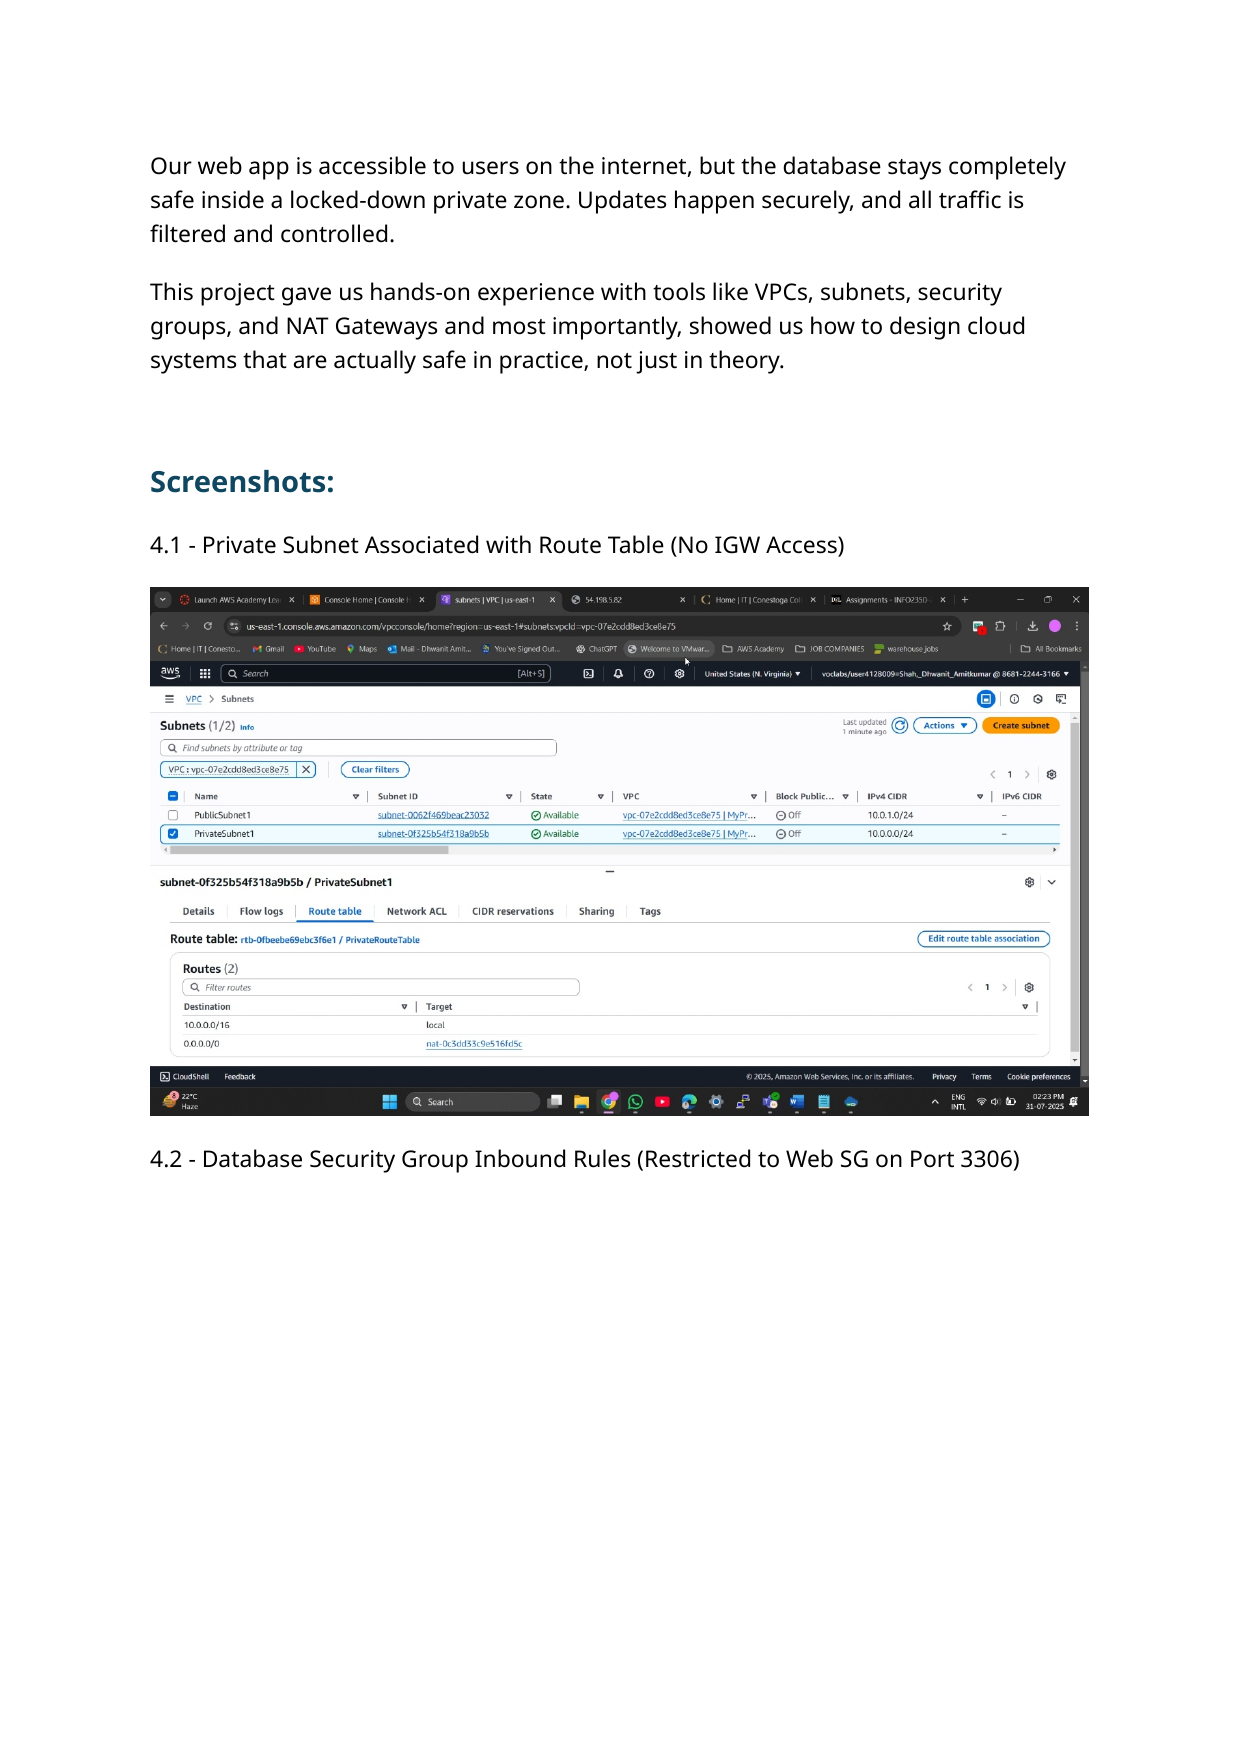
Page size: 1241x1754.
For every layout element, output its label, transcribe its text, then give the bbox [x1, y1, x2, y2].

picture [150, 587, 1089, 1116]
text This project gave us hands-on experience with tools like VPCs, subnets, security groups, and NAT Gateways and most importantly, showed us how to design cloud systems that are actually safe in practice, not just in theory. [150, 276, 1090, 375]
text 4.2 - Database Security Group Inbound Rules (Restricted to Web SG on Port 3306) [150, 1143, 1090, 1175]
subtitle Screenshots: [150, 461, 1090, 501]
text 4.1 - Private Subnet Associated with Route Table (No IGW Access) [150, 529, 1090, 560]
text Our web app is accessible to users on the internet, but the database stays completely safe inside a locked-down private zone. Updates happen securely, and all traffic is filtered and controlled. [150, 150, 1090, 249]
